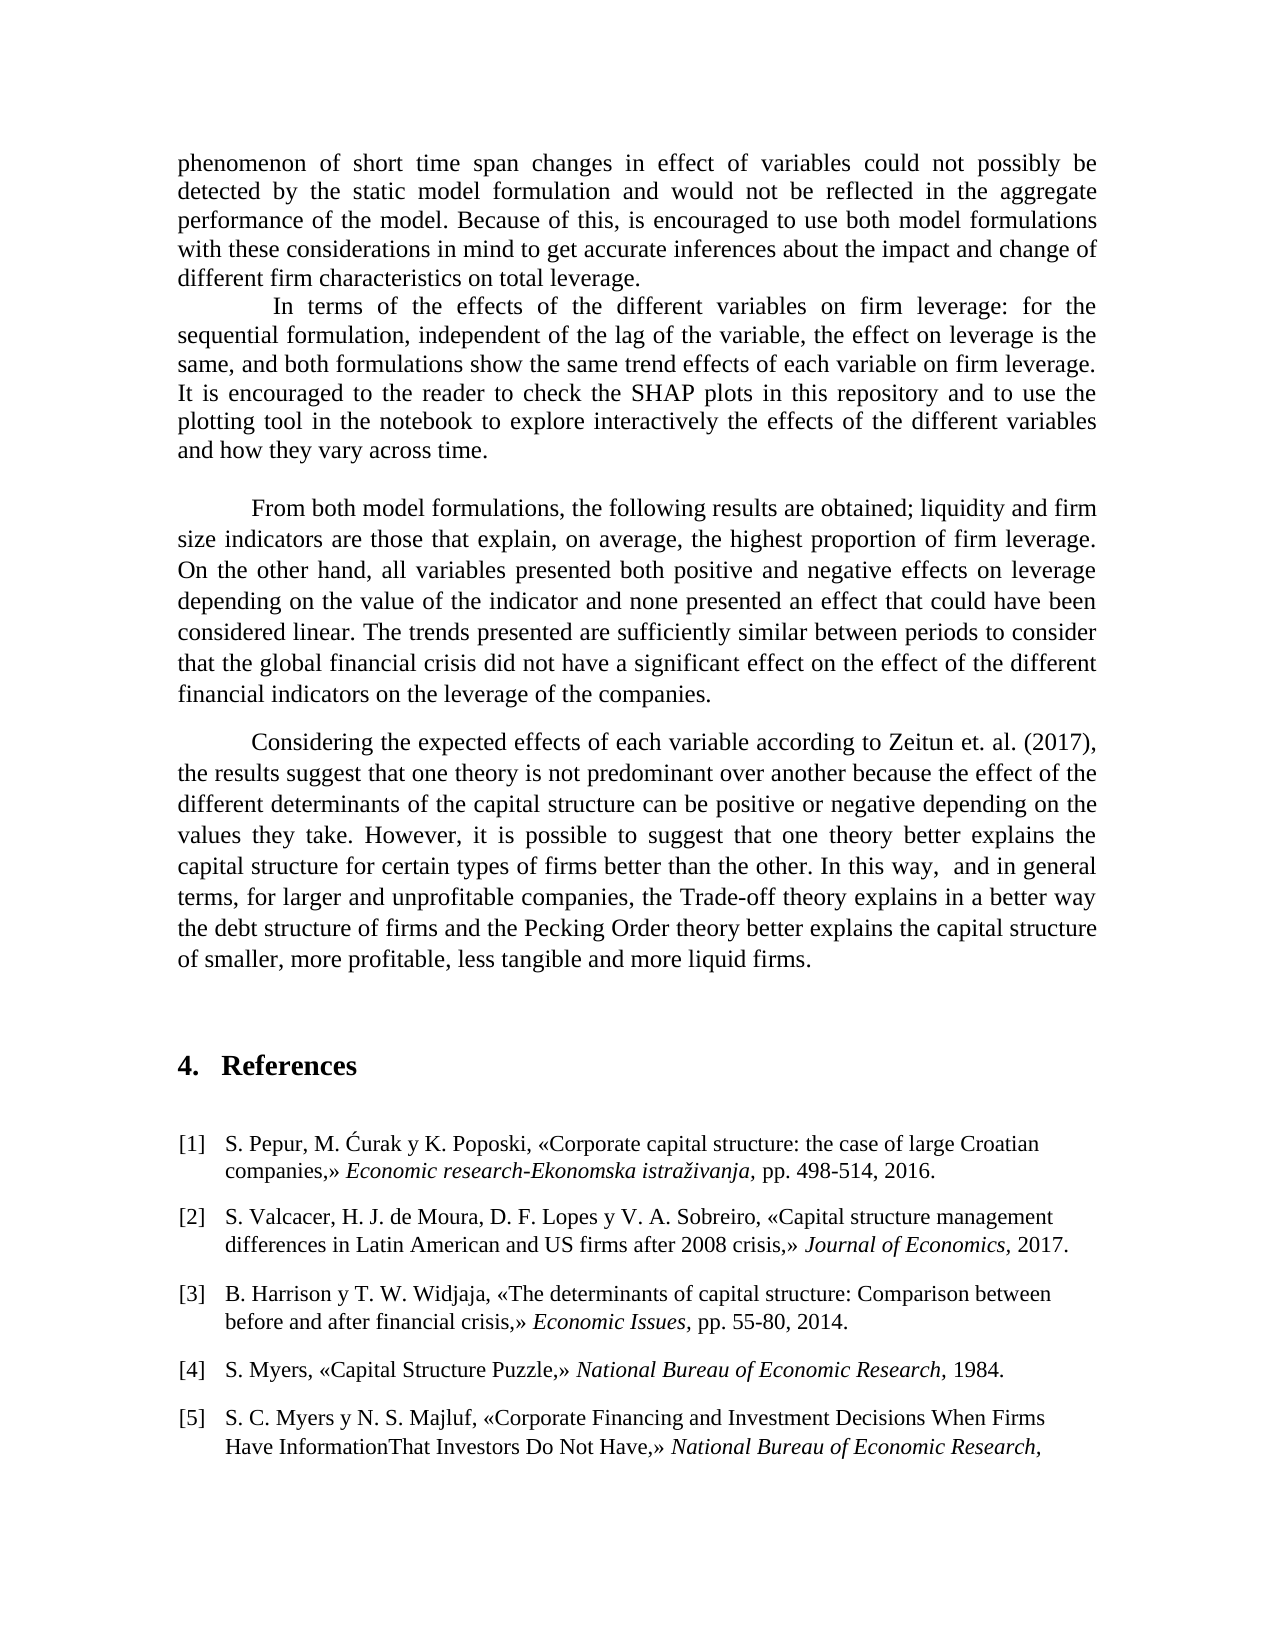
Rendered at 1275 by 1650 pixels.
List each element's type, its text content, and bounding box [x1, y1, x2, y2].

text From both model formulations, the following results are obtained; liquidity and firm size indicators are those that explain, on average, the highest proportion of firm leverage. On the other hand, all variables presented both positive and negative effects on leverage depending on the value of the indicator and none presented an effect that could have been considered linear. The trends presented are sufficiently similar between periods to consider that the global financial crisis did not have a significant effect on the effect of the different financial indicators on the leverage of the companies. [177, 493, 1098, 708]
text Considering the expected effects of each variable according to Zeitun et. al. (2017), the results suggest that one theory is not predominant over another because the effect of the different determinants of the capital structure can be positive or negative depending on the values ​​they take. However, it is possible to suggest that one theory better explains the capital structure for certain types of firms better than the other. In this way, and in general terms, for larger and unprofitable companies, the Trade-off theory explains in a better way the debt structure of firms and the Pecking Order theory better explains the capital structure of smaller, more profitable, less tangible and more liquid firms. [177, 727, 1098, 973]
text In terms of the effects of the different variables on firm leverage: for the sequential formulation, independent of the lag of the variable, the effect on leverage is the same, and both formulations show the same trend effects of each variable on firm leverage. It is encouraged to the reader to check the SHAP plots in this repository and to use the plotting tool in the notebook to explore interactively the effects of the different variables and how they vary across time. [177, 291, 1098, 464]
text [177, 148, 1098, 291]
